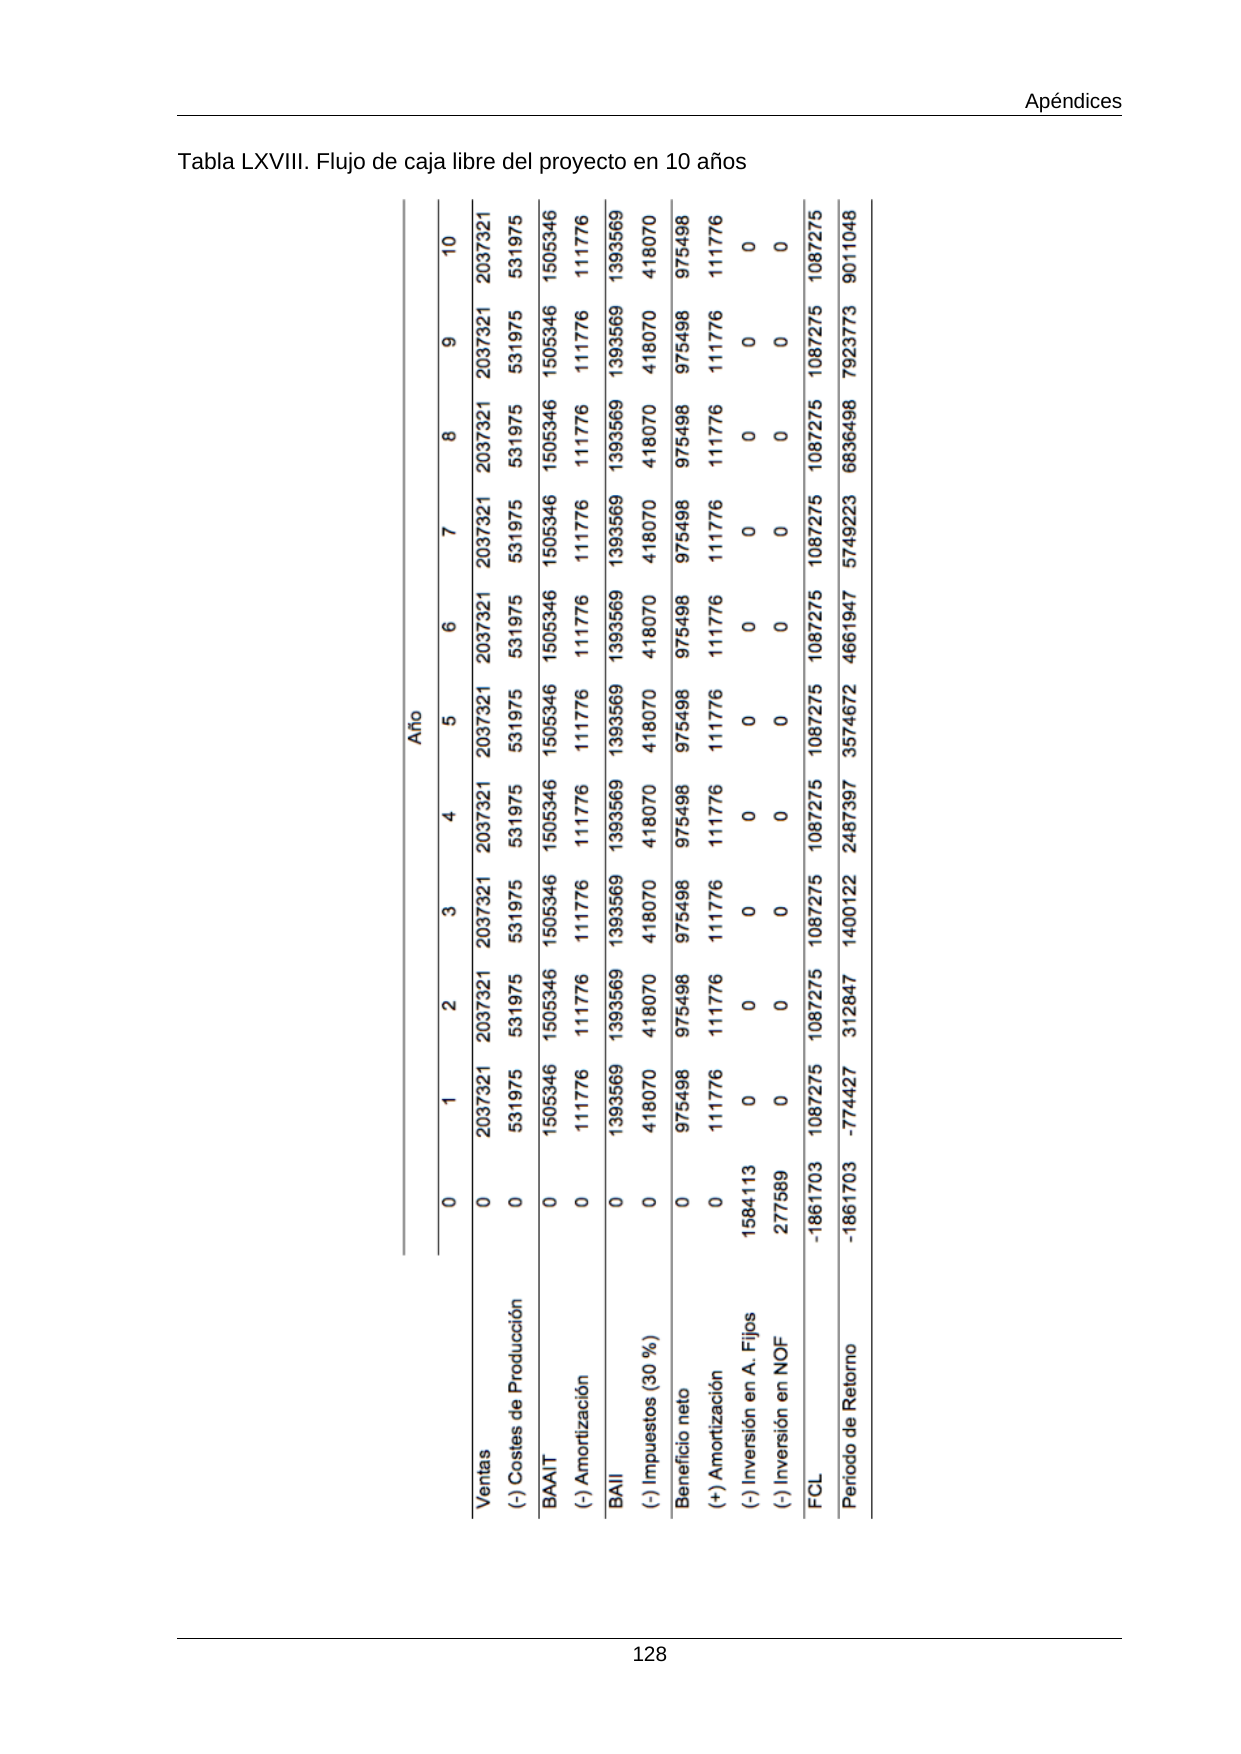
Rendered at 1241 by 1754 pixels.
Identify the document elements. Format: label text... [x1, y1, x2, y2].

picture [383, 191, 890, 1538]
text Tabla LXVIII. Flujo de caja libre del proyecto en 10 años [177, 148, 1122, 174]
